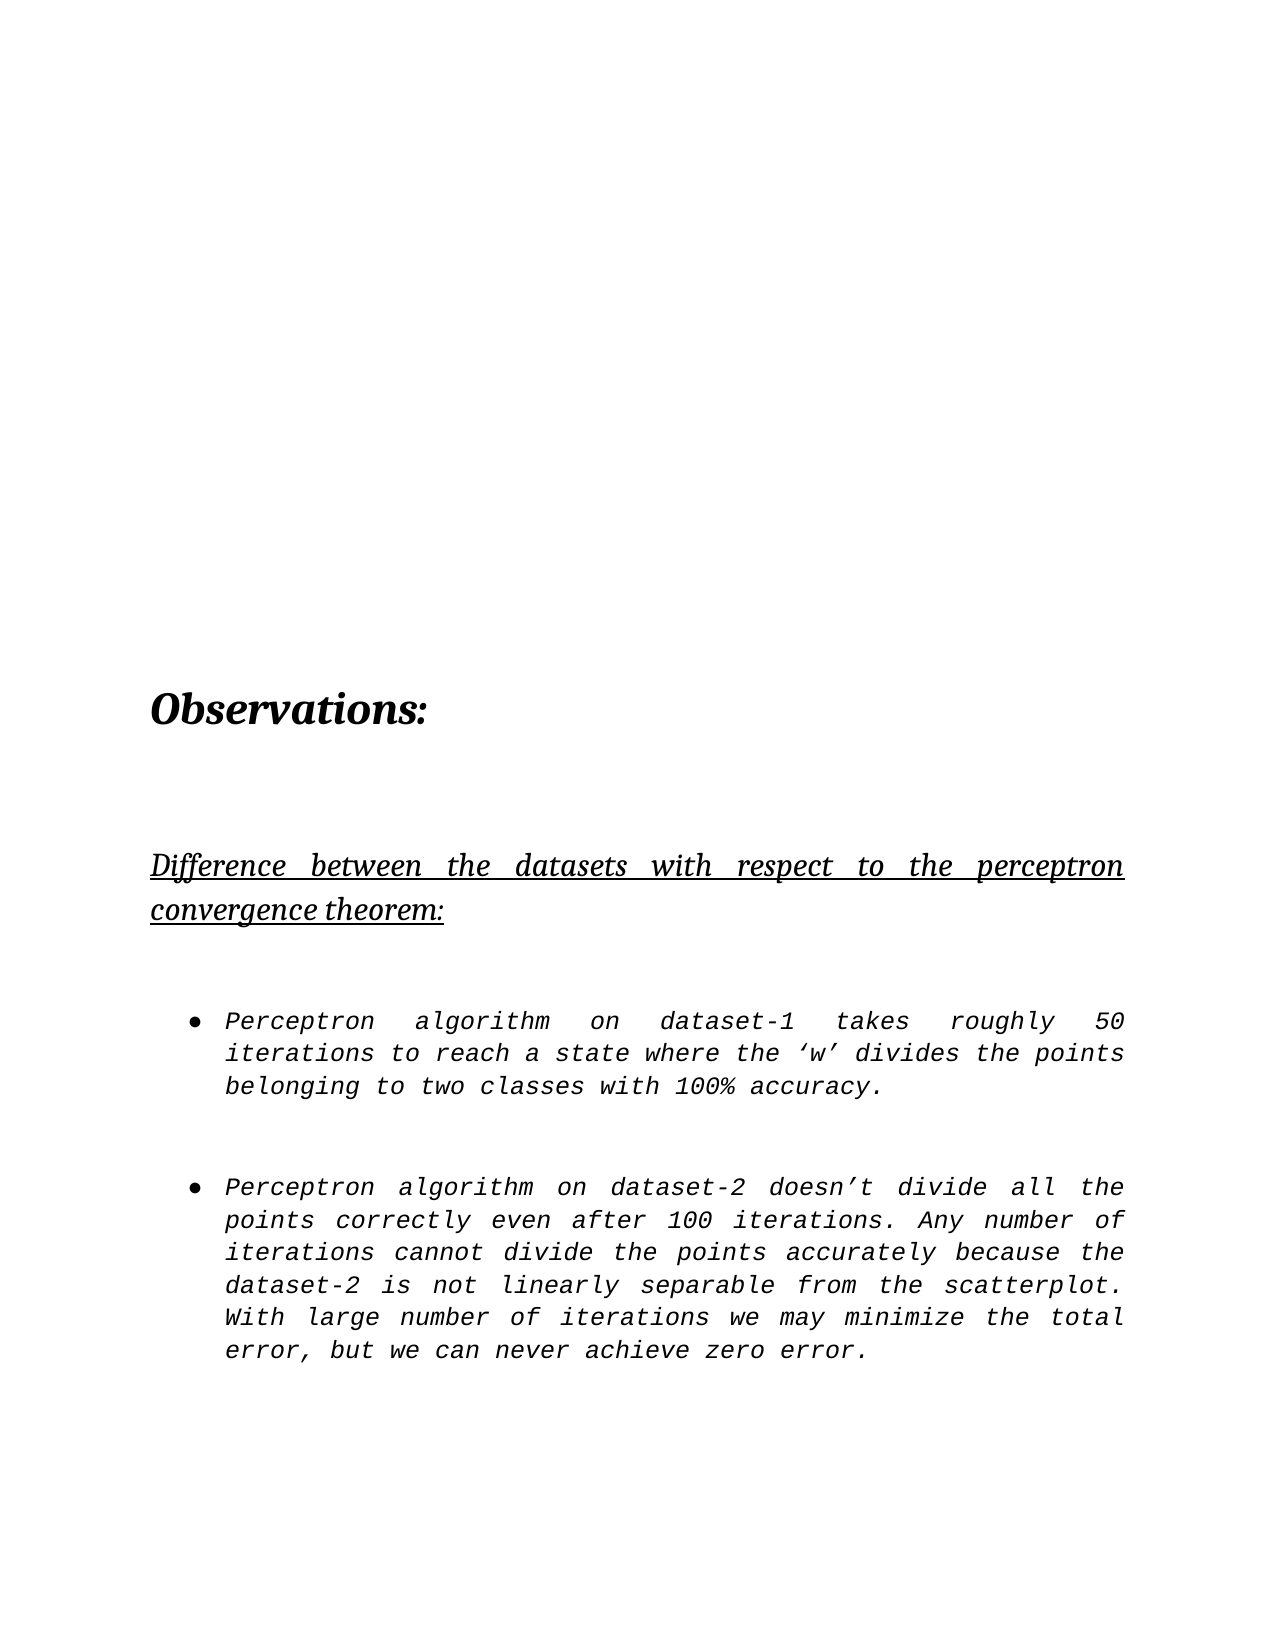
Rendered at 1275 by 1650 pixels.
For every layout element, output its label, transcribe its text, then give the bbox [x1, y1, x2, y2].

text Difference between the datasets with respect to the perceptron convergence theorem: [150, 846, 1125, 878]
text Difference between the datasets with respect to the perceptron convergence theorem: [150, 880, 1125, 928]
text Observations: [150, 683, 1125, 736]
list Perceptron algorithm on dataset-2 doesn’t divide all the points correctly even after 100 iterations. Any number of iterations cannot divide the points accurately because the dataset-2 is not linearly separable from the scatterplot. With large number of iterations we may minimize the total error, but we can never achieve zero error. [187, 1175, 1125, 1366]
list Perceptron algorithm on dataset-1 takes roughly 50 iterations to reach a state where the ‘w’ divides the points belonging to two classes with 100% accuracy. [187, 1008, 1125, 1102]
